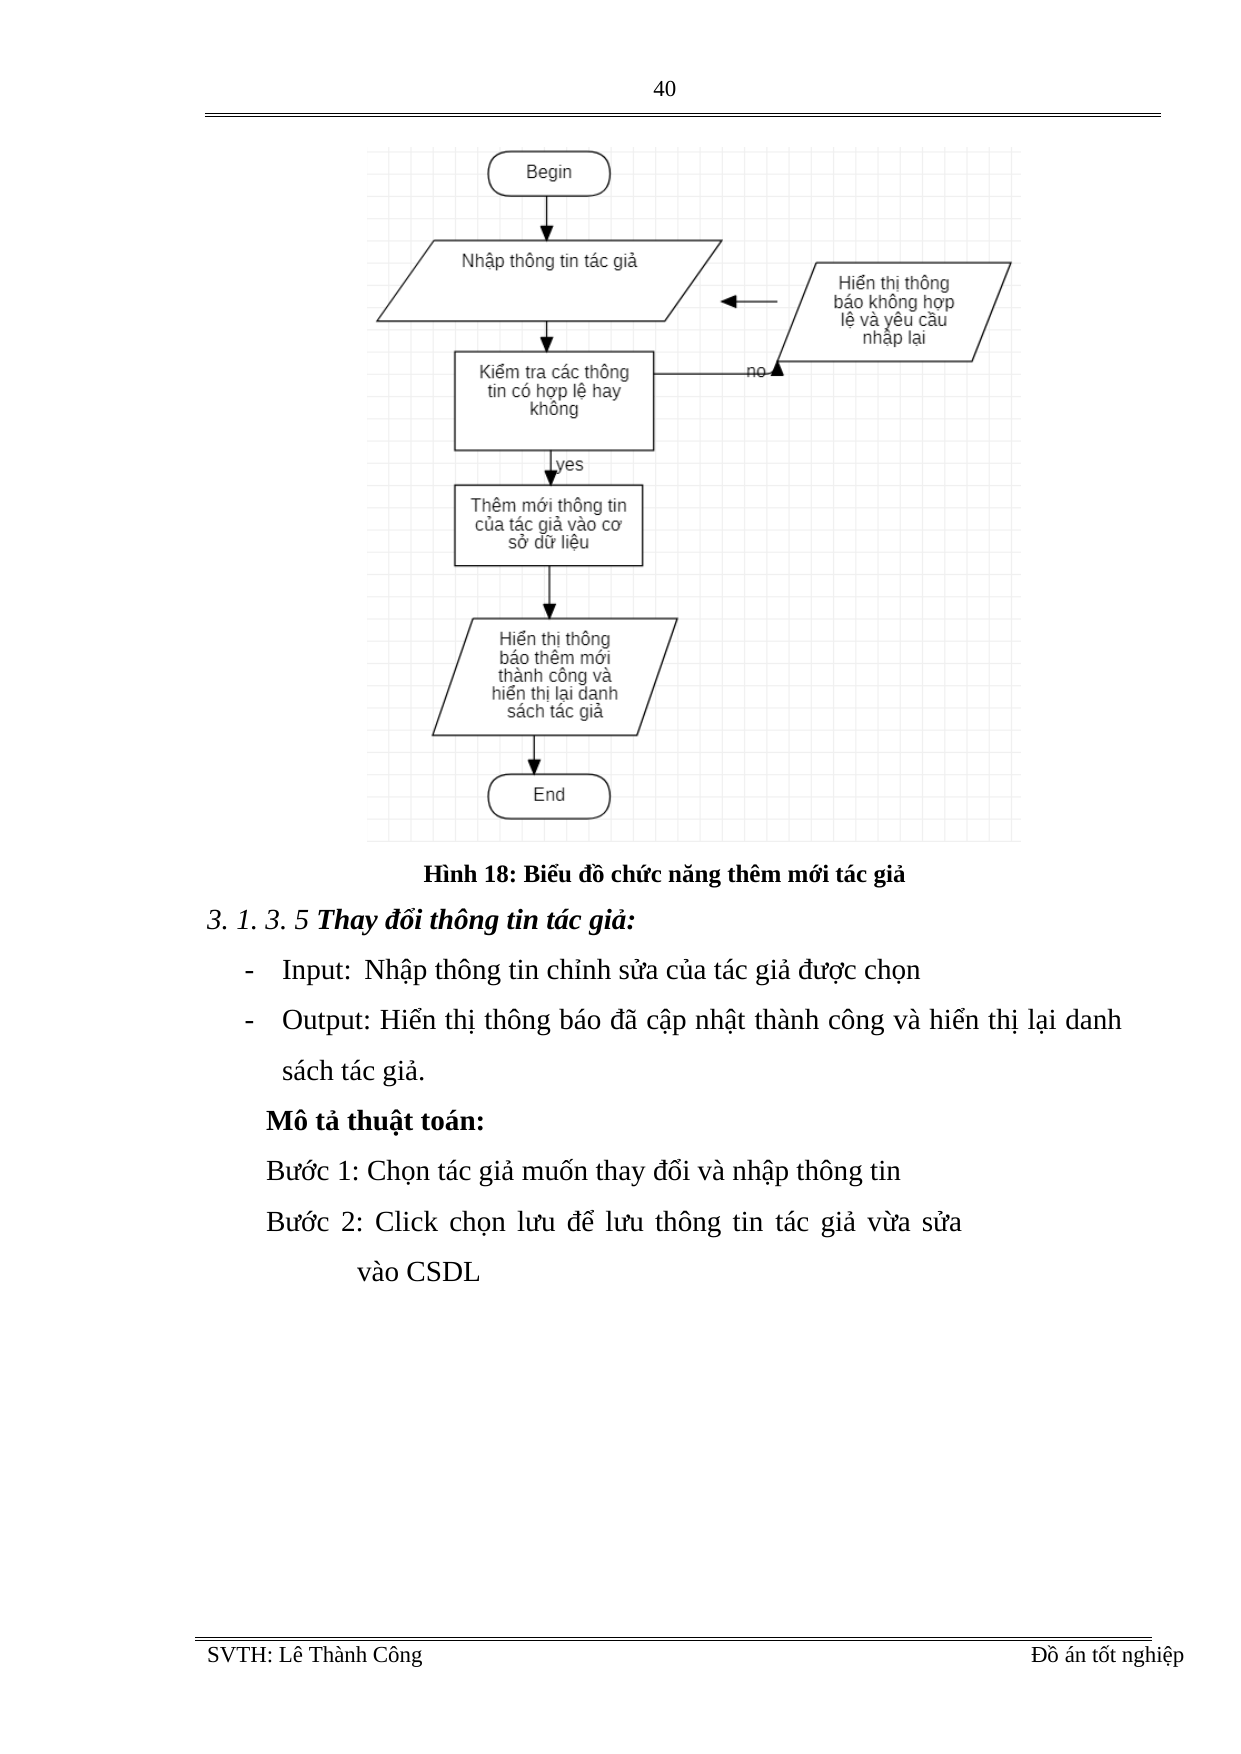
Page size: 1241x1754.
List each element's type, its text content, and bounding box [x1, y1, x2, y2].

list Output: Hiển thị thông báo đã cập nhật thành công và hiển thị lại danh sách tác giả. [244, 1002, 1122, 1086]
picture [367, 147, 1021, 842]
text Bước 2: Click chọn lưu để lưu thông tin tác giả vừa sửa vào CSDL [266, 1204, 962, 1288]
text Mô tả thuật toán: [207, 1103, 1122, 1137]
list Input: Nhập thông tin chỉnh sửa của tác giả được chọn [244, 952, 1122, 986]
text Bước 1: Chọn tác giả muốn thay đổi và nhập thông tin [207, 1153, 1122, 1187]
subtitle Thay đổi thông tin tác giả: [207, 902, 1122, 935]
